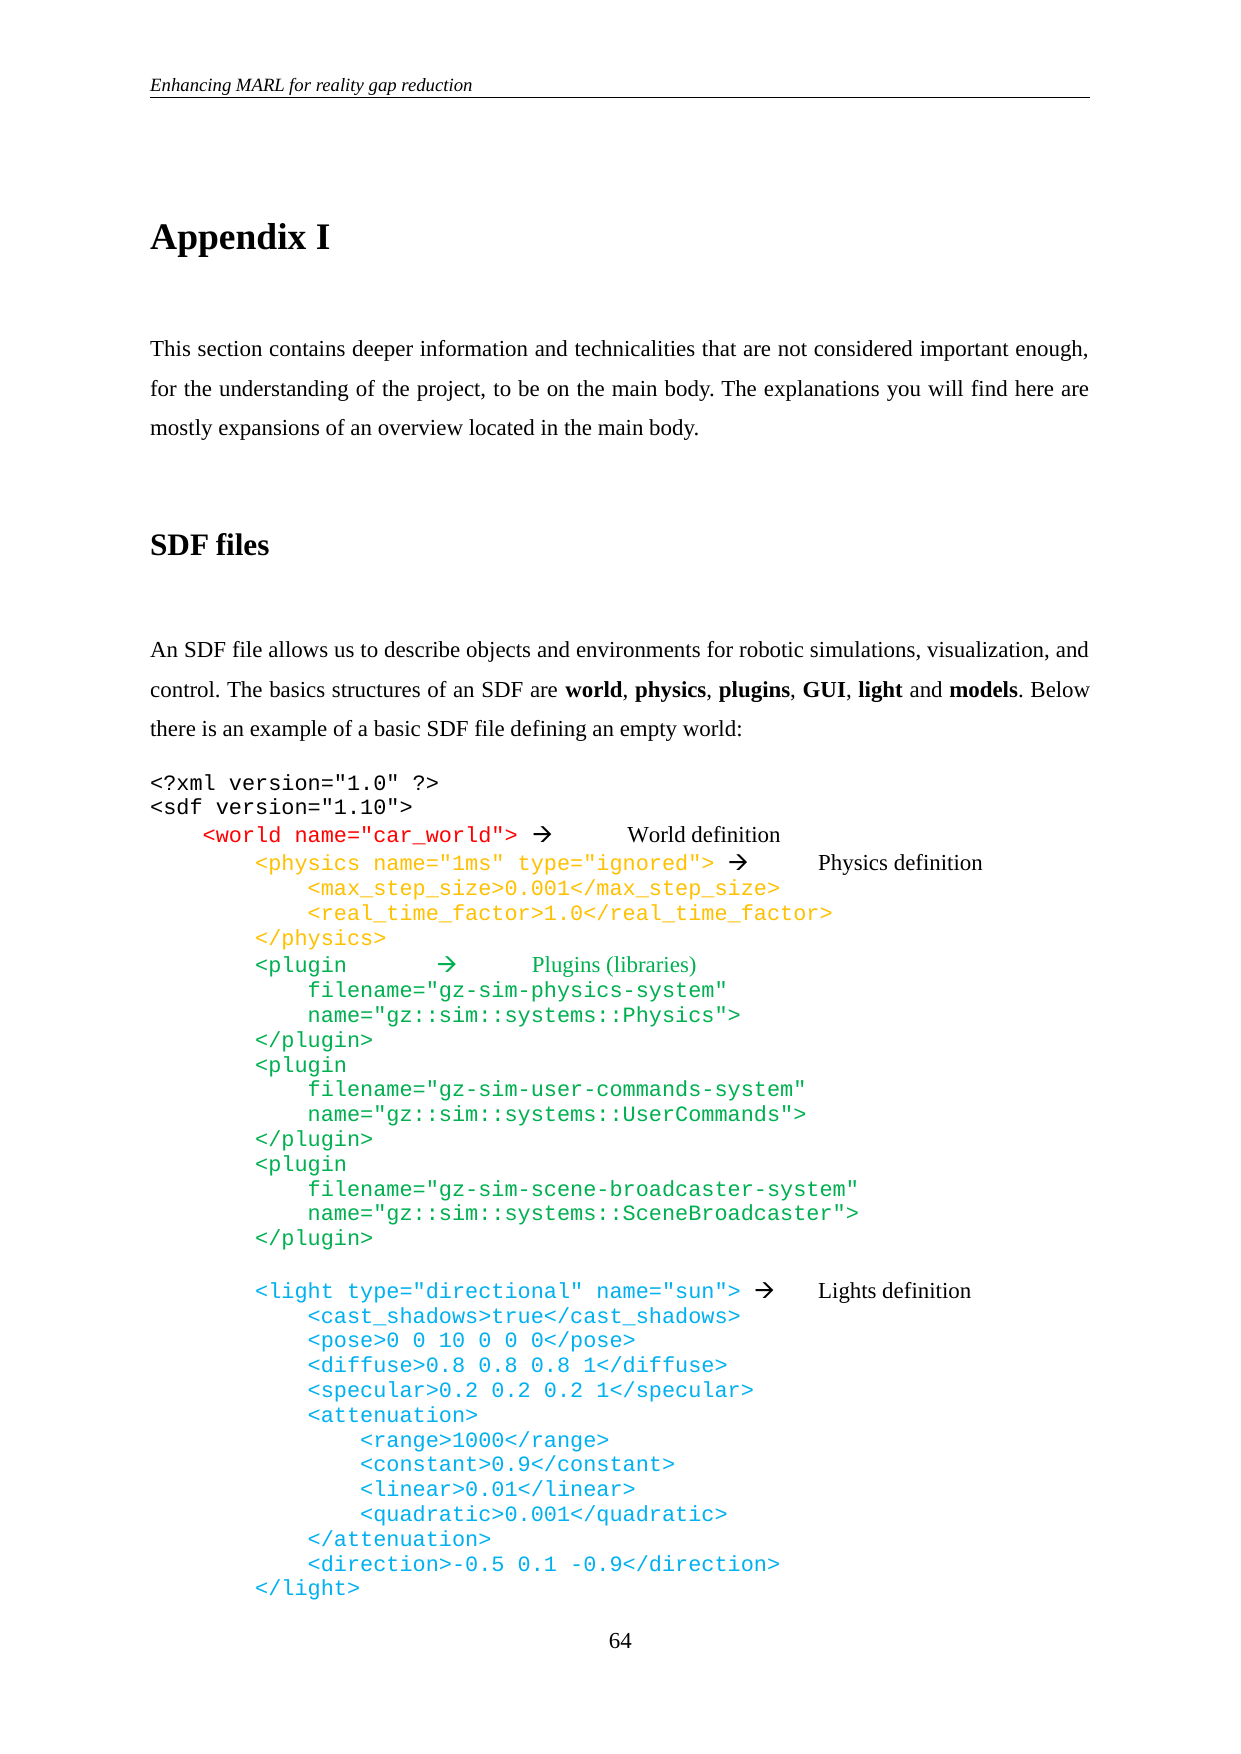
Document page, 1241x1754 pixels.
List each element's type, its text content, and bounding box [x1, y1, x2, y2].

text <direction>-0.5 0.1 -0.9</direction> [150, 1553, 1090, 1577]
text <quadratic>0.001</quadratic> [150, 1503, 1090, 1528]
text </attenuation> [150, 1528, 1090, 1553]
text An SDF file allows us to describe objects and environments for robotic simulations, visualization, and control. The basics structures of an SDF are world, physics, plugins, GUI, light and models. Below there is an example of a basic SDF file defining an empty world: [150, 637, 1090, 742]
text name="gz::sim::systems::UserCommands"> [150, 1103, 1090, 1128]
subtitle Appendix I [150, 214, 1090, 258]
text name="gz::sim::systems::SceneBroadcaster"> [150, 1202, 1090, 1227]
text <linear>0.01</linear> [150, 1478, 1090, 1503]
text <diffuse>0.8 0.8 0.8 1</diffuse> [150, 1354, 1090, 1379]
text <constant>0.9</constant> [150, 1453, 1090, 1478]
subtitle SDF files [150, 527, 1090, 562]
text <light type="directional" name="sun"> Lights definition [150, 1277, 1090, 1305]
text <cast_shadows>true</cast_shadows> [150, 1305, 1090, 1329]
text </plugin> [150, 1128, 1090, 1153]
text <plugin [150, 1054, 1090, 1078]
text <range>1000</range> [150, 1429, 1090, 1453]
text <pose>0 0 10 0 0 0</pose> [150, 1329, 1090, 1354]
text <sdf version="1.10"> [150, 796, 1090, 821]
text </plugin> [150, 1227, 1090, 1252]
text filename="gz-sim-user-commands-system" [150, 1078, 1090, 1103]
text <specular>0.2 0.2 0.2 1</specular> [150, 1379, 1090, 1404]
text <plugin Plugins (libraries) [150, 951, 1090, 979]
text <world name="car_world"> World definition [150, 821, 1090, 849]
text <real_time_factor>1.0</real_time_factor> [150, 902, 1090, 927]
text <attenuation> [150, 1404, 1090, 1429]
text <physics name="1ms" type="ignored"> Physics definition [150, 849, 1090, 877]
text </light> [150, 1577, 1090, 1602]
text </physics> [150, 927, 1090, 951]
text filename="gz-sim-physics-system" [150, 979, 1090, 1004]
text This section contains deeper information and technicalities that are not considered important enough, for the understanding of the project, to be on the main body. The explanations you will find here are mostly expansions of an overview located in the main body. [150, 335, 1090, 441]
text <plugin [150, 1153, 1090, 1178]
text <max_step_size>0.001</max_step_size> [150, 877, 1090, 902]
text <?xml version="1.0" ?> [150, 772, 1090, 796]
text name="gz::sim::systems::Physics"> [150, 1004, 1090, 1029]
text </plugin> [150, 1029, 1090, 1054]
text filename="gz-sim-scene-broadcaster-system" [150, 1178, 1090, 1202]
